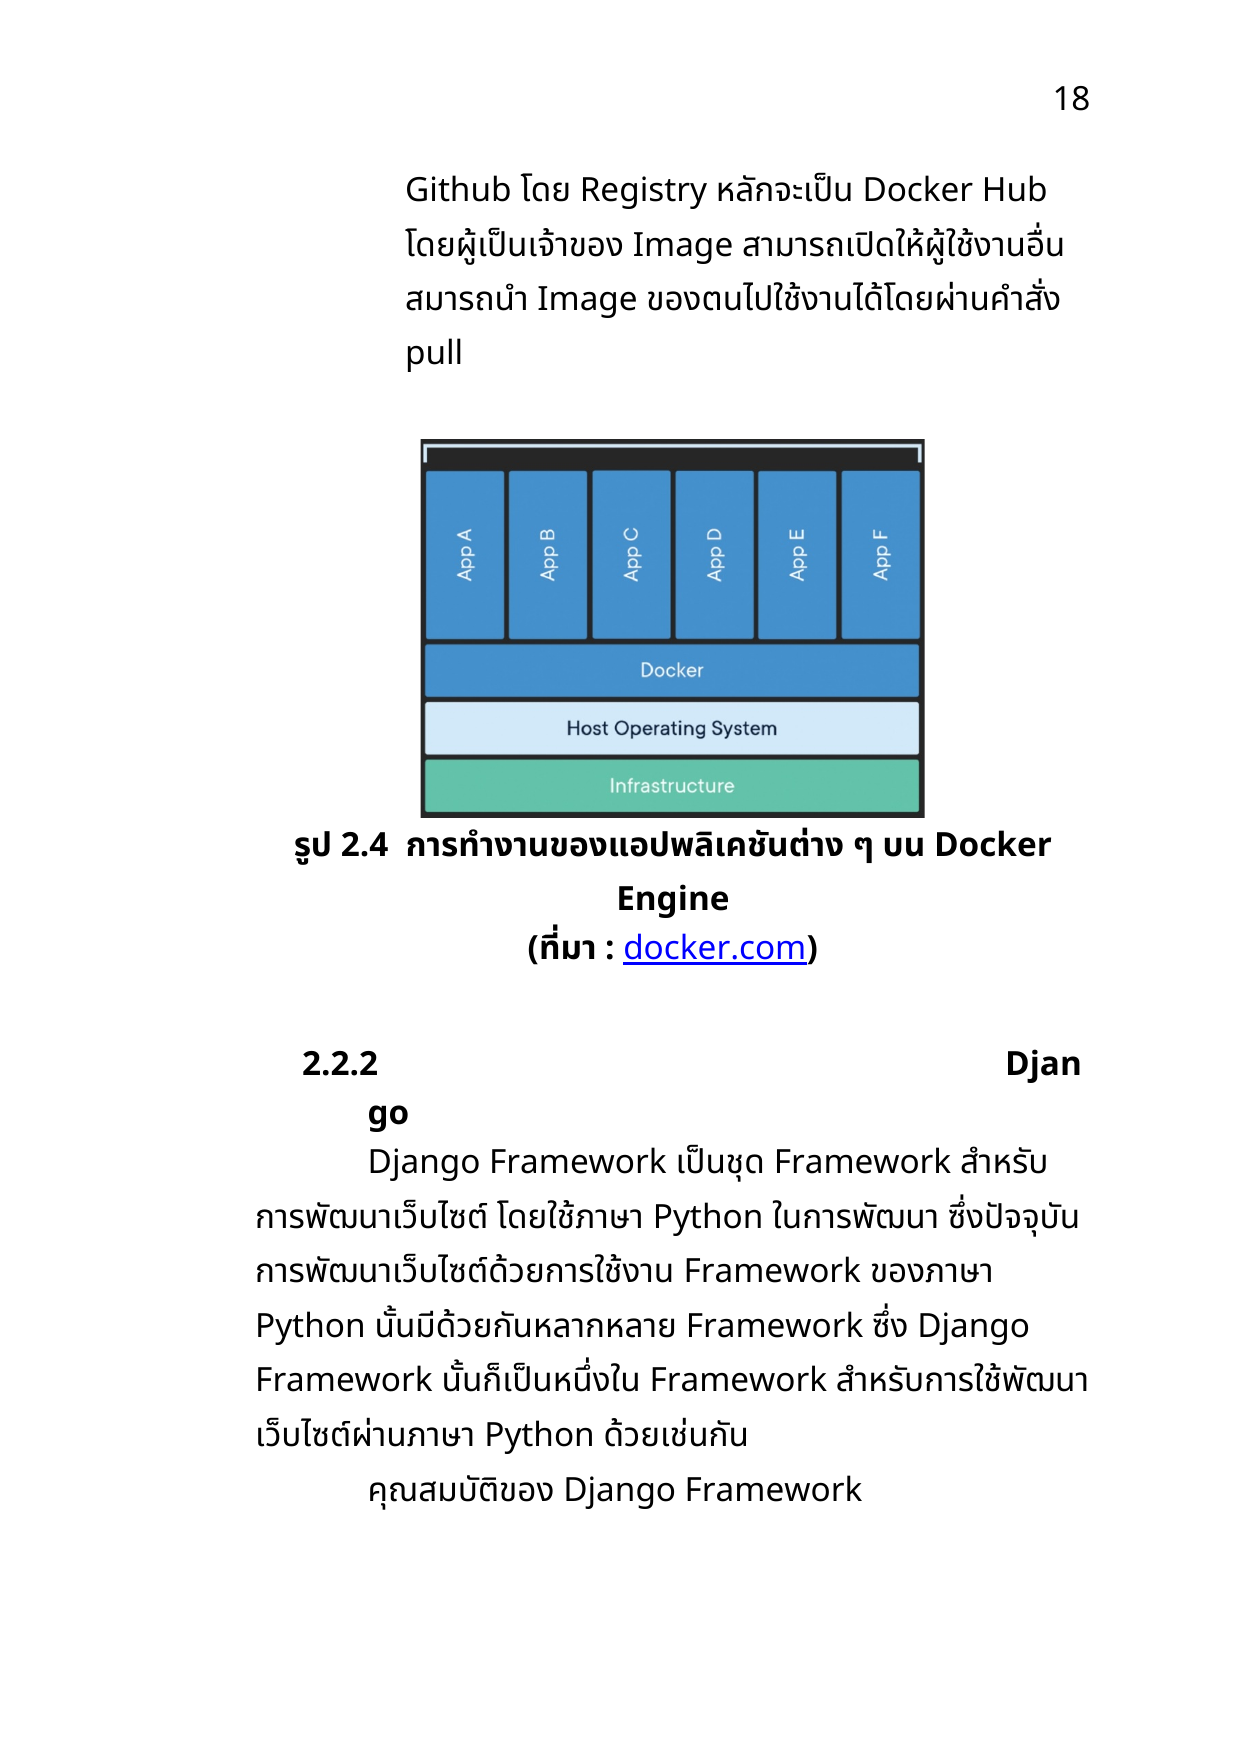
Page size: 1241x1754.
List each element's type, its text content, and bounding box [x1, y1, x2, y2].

list Django [302, 1040, 1090, 1134]
text (ที่มา : docker.com) [255, 924, 1090, 975]
text คุณสมบัติของ Django Framework [180, 1465, 1090, 1516]
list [405, 166, 1090, 374]
picture [420, 439, 925, 818]
text Django Framework เป็นชุด Framework สำหรับ การพัฒนาเว็บไซต์ โดยใช้ภาษา Python ในการพัฒนา ซึ่งปัจจุบันการพัฒนาเว็บไซต์ด้วยการใช้งาน Framework ของภาษา Python นั้นมีด้วยกันหลากหลาย Framework ซึ่ง Django Framework นั้นก็เป็นหนึ่งใน Framework สำหรับการใช้พัฒนาเว็บไซต์ผ่านภาษา Python ด้วยเช่นกัน [255, 1138, 1090, 1461]
text รูป 2.4 การทำงานของแอปพลิเคชันต่าง ๆ บน Docker Engine [255, 821, 1090, 921]
